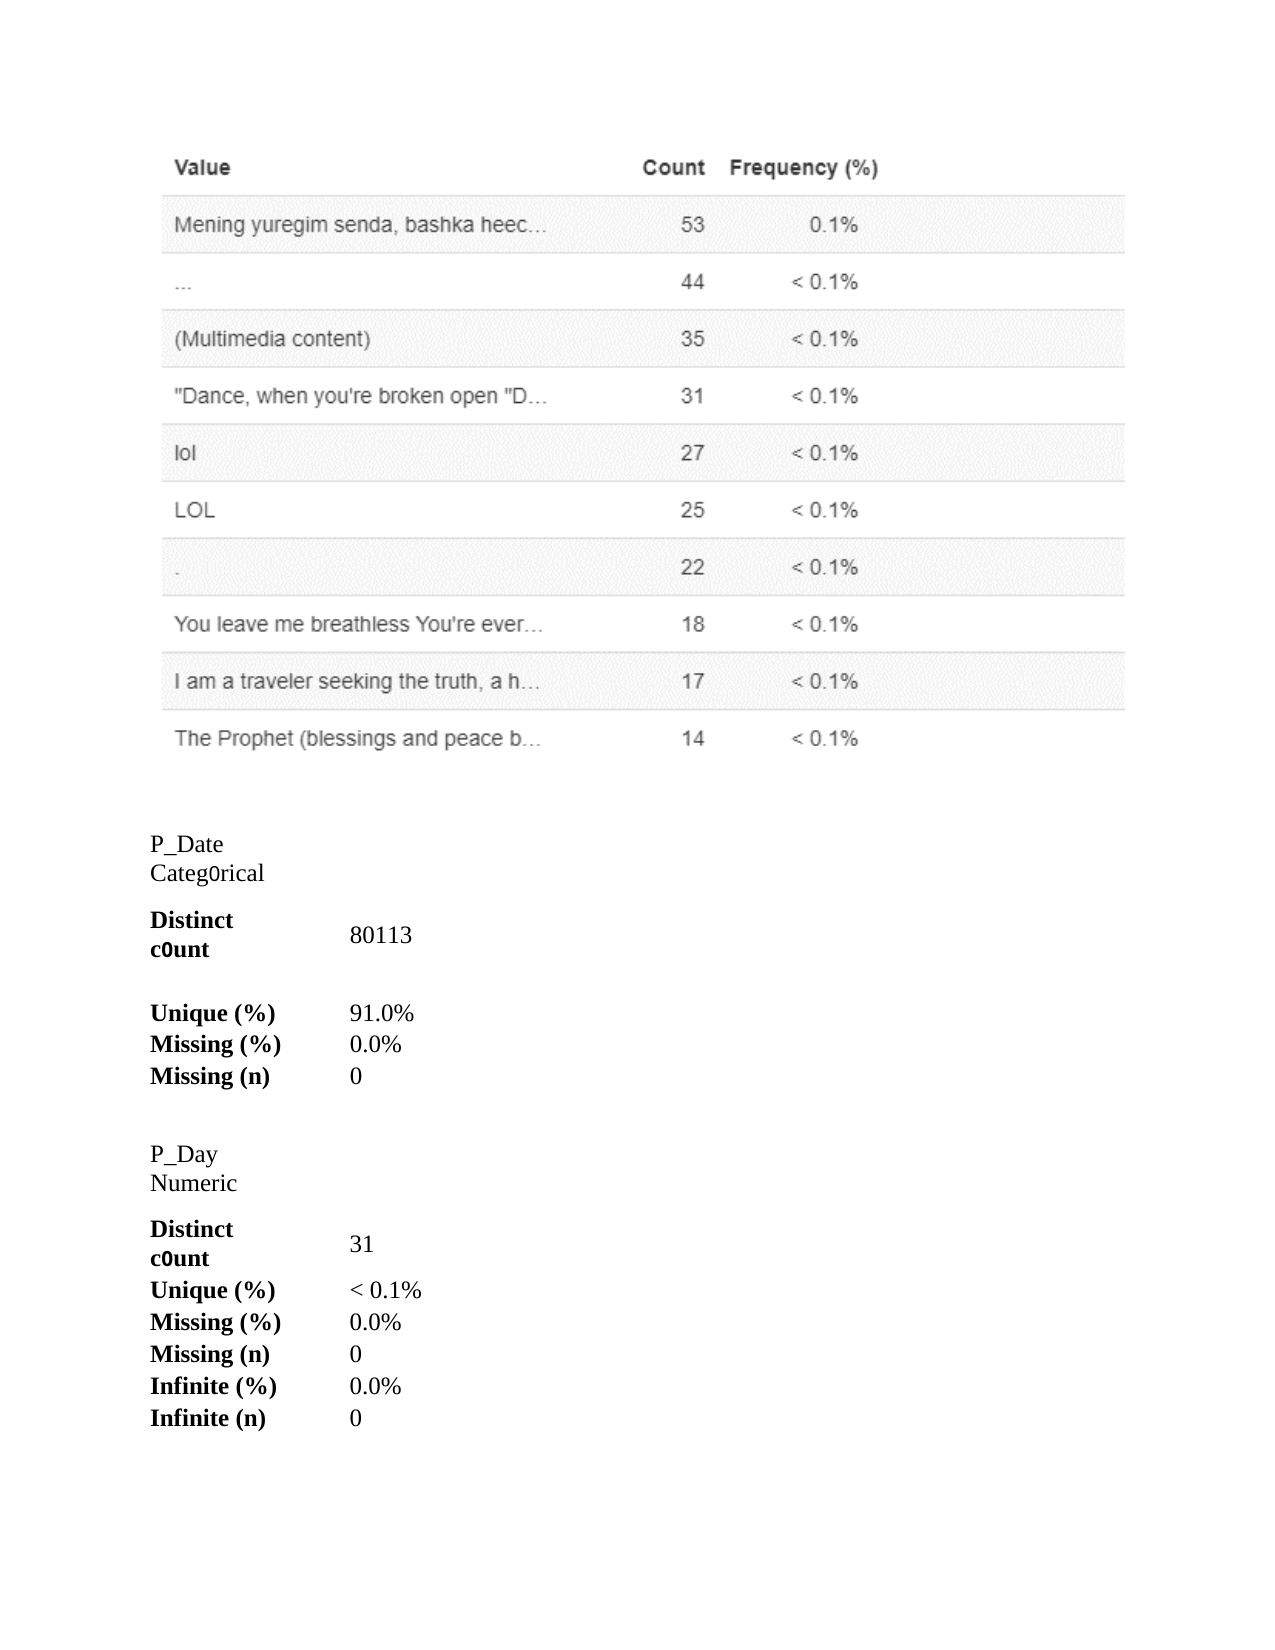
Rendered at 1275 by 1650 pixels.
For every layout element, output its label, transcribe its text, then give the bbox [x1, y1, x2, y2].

table_cell Missing (n) [150, 1338, 348, 1369]
table_cell Infinite (n) [150, 1401, 348, 1433]
table_cell Infinite (%) [150, 1370, 348, 1401]
table_cell 0 [348, 1060, 416, 1092]
picture [150, 150, 1125, 763]
table_cell 0 [348, 1338, 423, 1369]
table_cell Missing (%) [150, 1306, 348, 1338]
table_cell < 0.1% [348, 1274, 423, 1306]
table_header Distinct c0unt [150, 1213, 348, 1274]
table_header 80113 [348, 904, 416, 996]
table_cell 0.0% [348, 1028, 416, 1060]
table_cell 0 [348, 1401, 423, 1433]
table_header 31 [348, 1213, 423, 1274]
table_header Distinct c0unt [150, 904, 348, 996]
table_cell Unique (%) [150, 1274, 348, 1306]
table_cell Unique (%) [150, 996, 348, 1028]
table_cell 91.0% [348, 996, 416, 1028]
text P_Date Categ0rical [150, 829, 1125, 888]
table_cell 0.0% [348, 1306, 423, 1338]
text P_Day Numeric [150, 1139, 1125, 1197]
table_cell Missing (n) [150, 1060, 348, 1092]
table_cell 0.0% [348, 1370, 423, 1401]
table_cell Missing (%) [150, 1028, 348, 1060]
